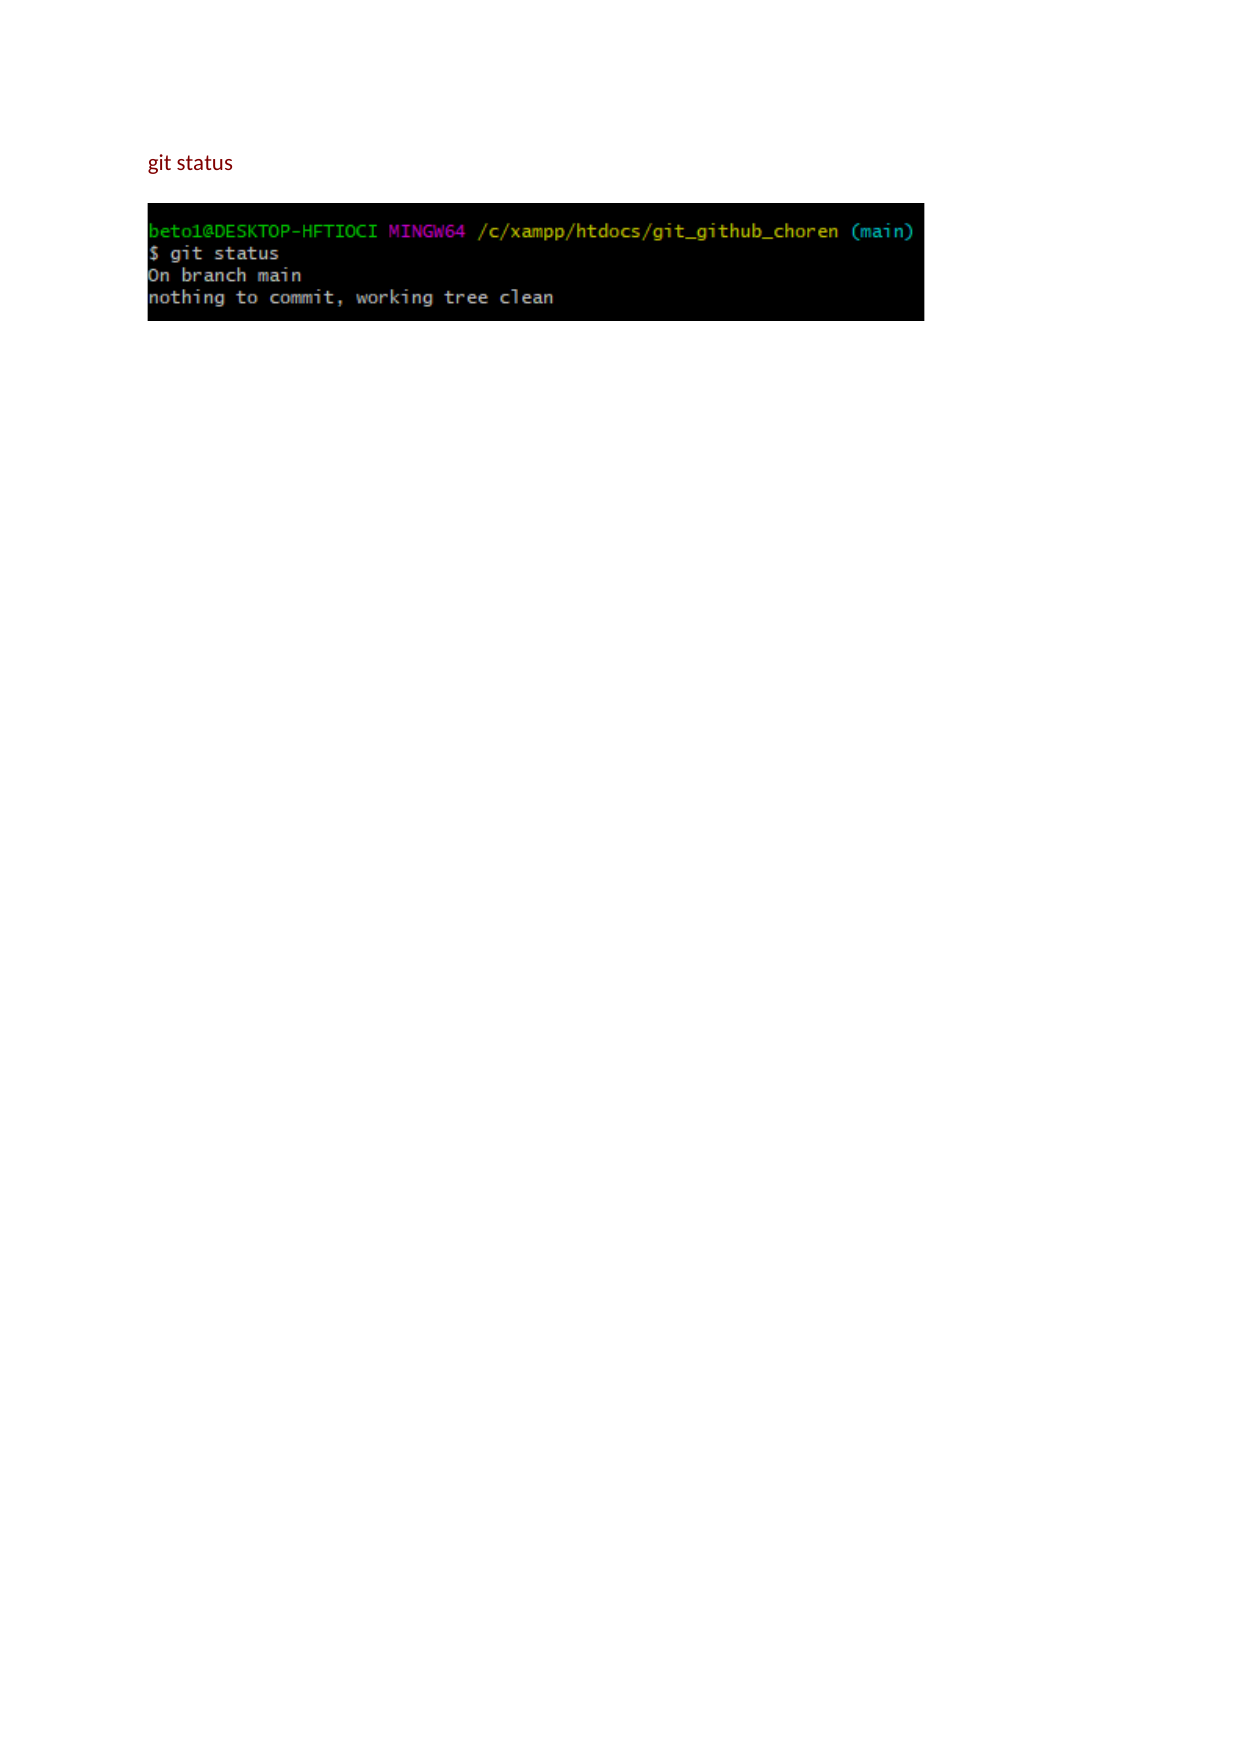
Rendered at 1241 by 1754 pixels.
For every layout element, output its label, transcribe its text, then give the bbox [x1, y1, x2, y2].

text git status [148, 148, 1122, 176]
picture [147, 203, 925, 321]
